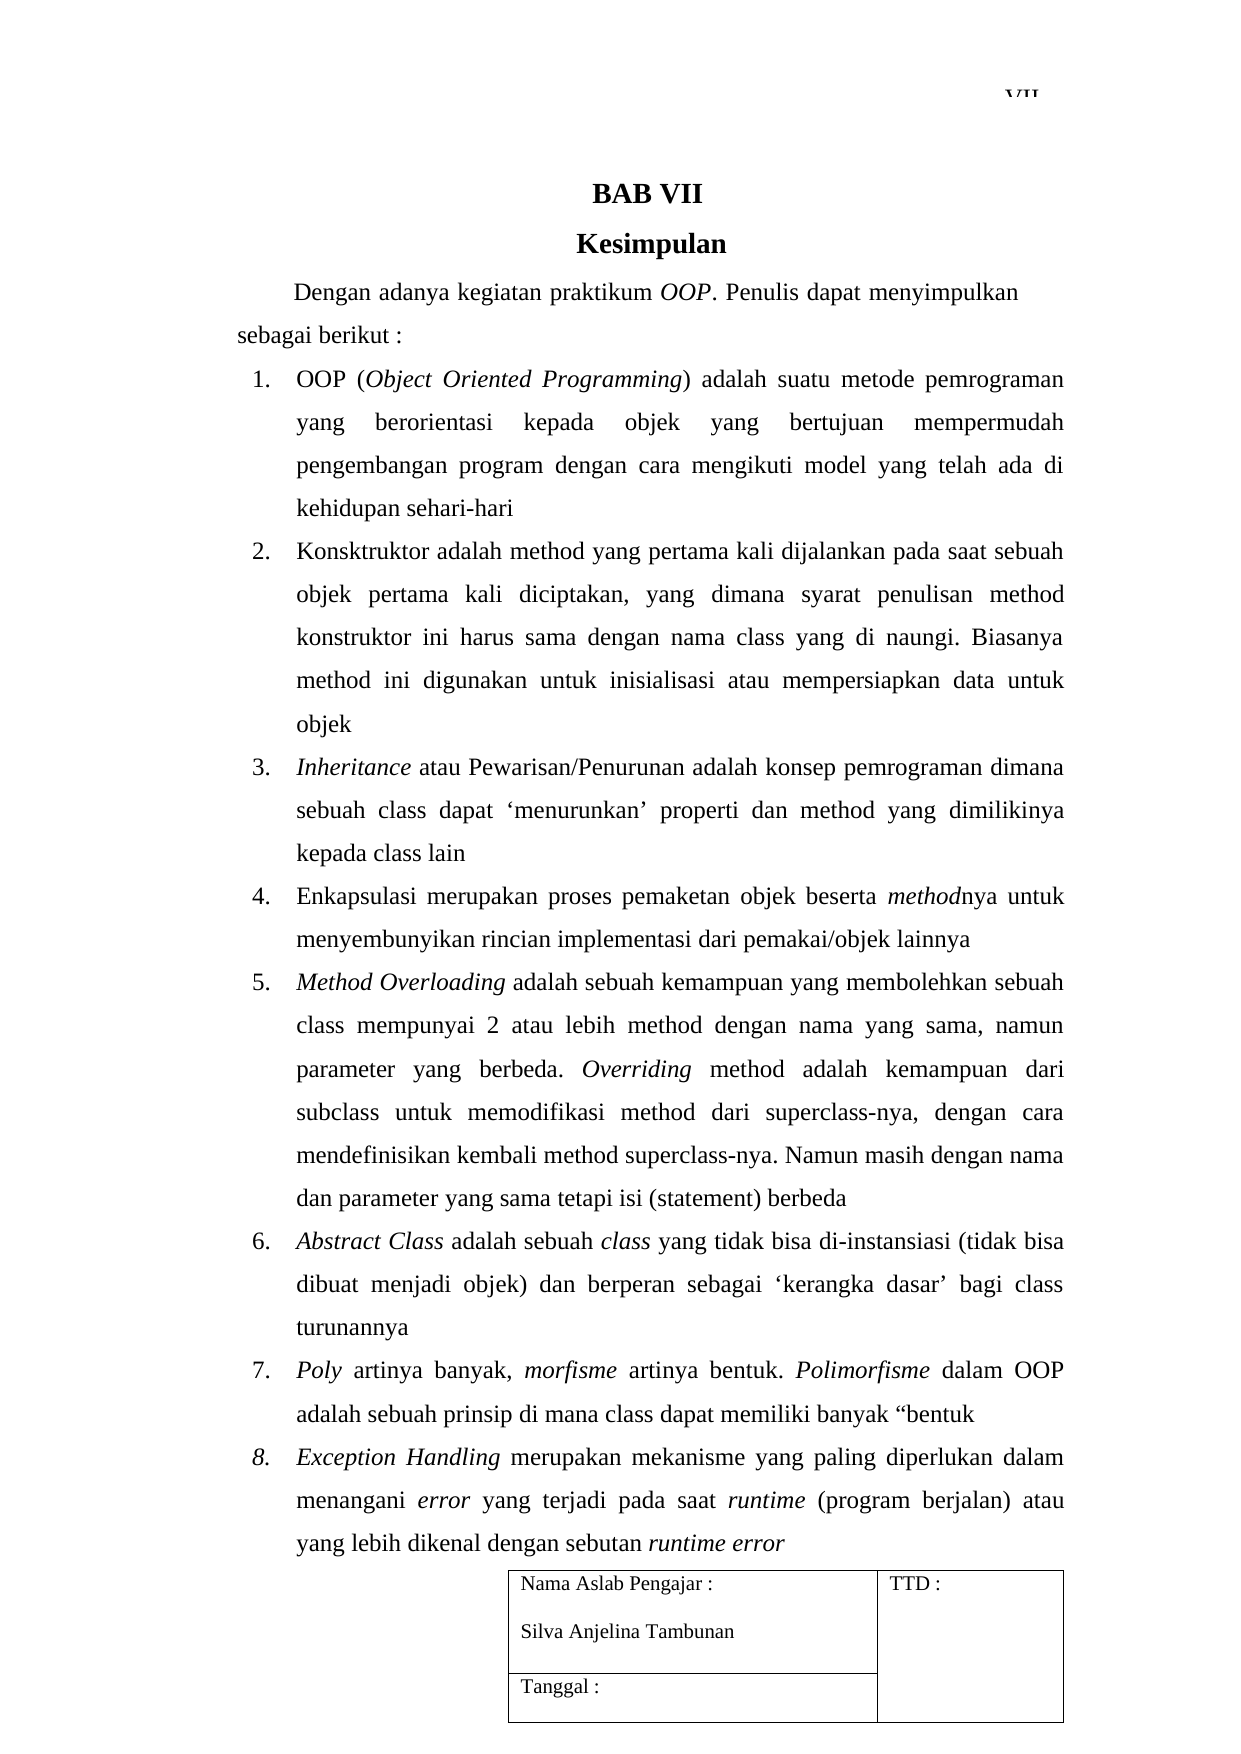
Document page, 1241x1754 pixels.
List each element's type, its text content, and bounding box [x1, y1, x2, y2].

list Exception Handling merupakan mekanisme yang paling diperlukan dalam menangani error yang terjadi pada saat runtime (program berjalan) atau yang lebih dikenal dengan sebutan runtime error [252, 1442, 1064, 1557]
subtitle Inheritance atau Pewarisan/Penurunan adalah konsep pemrograman dimana sebuah class dapat ‘menurunkan’ properti dan method yang dimilikinya kepada class lain [252, 752, 1064, 867]
subtitle Abstract Class adalah sebuah class yang tidak bisa di-instansiasi (tidak bisa dibuat menjadi objek) dan berperan sebagai ‘kerangka dasar’ bagi class turunannya [252, 1226, 1064, 1341]
text BAB VII [592, 176, 1088, 209]
subtitle Konsktruktor adalah method yang pertama kali dijalankan pada saat sebuah objek pertama kali diciptakan, yang dimana syarat penulisan method konstruktor ini harus sama dengan nama class yang di naungi. Biasanya method ini digunakan untuk inisialisasi atau mempersiapkan data untuk objek [252, 536, 1064, 737]
subtitle Method Overloading adalah sebuah kemampuan yang membolehkan sebuah class mempunyai 2 atau lebih method dengan nama yang sama, namun parameter yang berbeda. Overriding method adalah kemampuan dari subclass untuk memodifikasi method dari superclass-nya, dengan cara mendefinisikan kembali method superclass-nya. Namun masih dengan nama dan parameter yang sama tetapi isi (statement) berbeda [252, 967, 1064, 1212]
list Poly artinya banyak, morfisme artinya bentuk. Polimorfisme dalam OOP adalah sebuah prinsip di mana class dapat memiliki banyak “bentuk [252, 1356, 1064, 1428]
subtitle Dengan adanya kegiatan praktikum OOP. Penulis dapat menyimpulkan sebagai berikut : [237, 277, 1088, 349]
subtitle Enkapsulasi merupakan proses pemaketan objek beserta methodnya untuk menyembunyikan rincian implementasi dari pemakai/objek lainnya [252, 881, 1064, 953]
text Kesimpulan [576, 227, 1088, 260]
subtitle OOP (Object Oriented Programming) adalah suatu metode pemrograman yang berorientasi kepada objek yang bertujuan mempermudah pengembangan program dengan cara mengikuti model yang telah ada di kehidupan sehari-hari [252, 364, 1064, 522]
